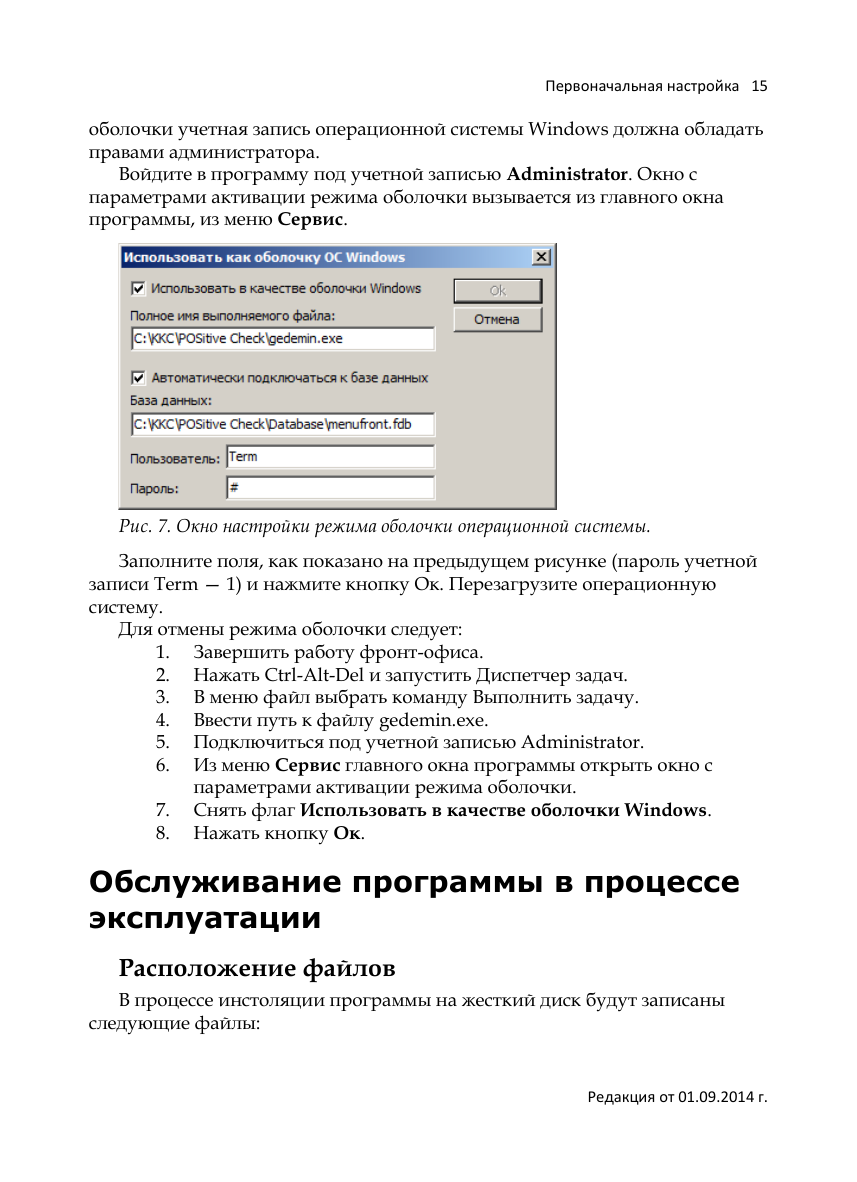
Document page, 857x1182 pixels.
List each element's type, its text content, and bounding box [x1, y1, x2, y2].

subtitle Расположение файлов [89, 953, 768, 983]
list Подключиться под учетной записью Administrator. [156, 731, 768, 754]
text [89, 118, 768, 163]
list Снять флаг Использовать в качестве оболочки Windows. [156, 799, 768, 822]
text Войдите в программу под учетной записью Administrator. Окно с параметрами активации режима оболочки вызывается из главного окна программы, из меню Сервис. [89, 163, 768, 231]
list Нажать Ctrl-Alt-Del и запустить Диспетчер задач. [156, 664, 768, 686]
text Рис. 7. Окно настройки режима оболочки операционной системы. [89, 516, 768, 538]
list В меню файл выбрать команду Выполнить задачу. [156, 686, 768, 709]
text Заполните поля, как показано на предыдущем рисунке (пароль учетной записи Term — 1) и нажмите кнопку Ок. Перезагрузите операционную систему. [89, 551, 768, 618]
list Завершить работу фронт-офиса. [156, 641, 768, 664]
subtitle Обслуживание программы в процессе эксплуатации [89, 863, 768, 934]
text Для отмены режима оболочки следует: [89, 618, 768, 641]
text В процессе инстоляции программы на жесткий диск будут записаны следующие файлы: [89, 989, 768, 1034]
picture [118, 243, 557, 510]
list Из меню Сервис главного окна программы открыть окно с параметрами активации режима оболочки. [156, 754, 768, 799]
list Ввести путь к файлу gedemin.exe. [156, 709, 768, 731]
list Нажать кнопку Ок. [156, 822, 768, 844]
